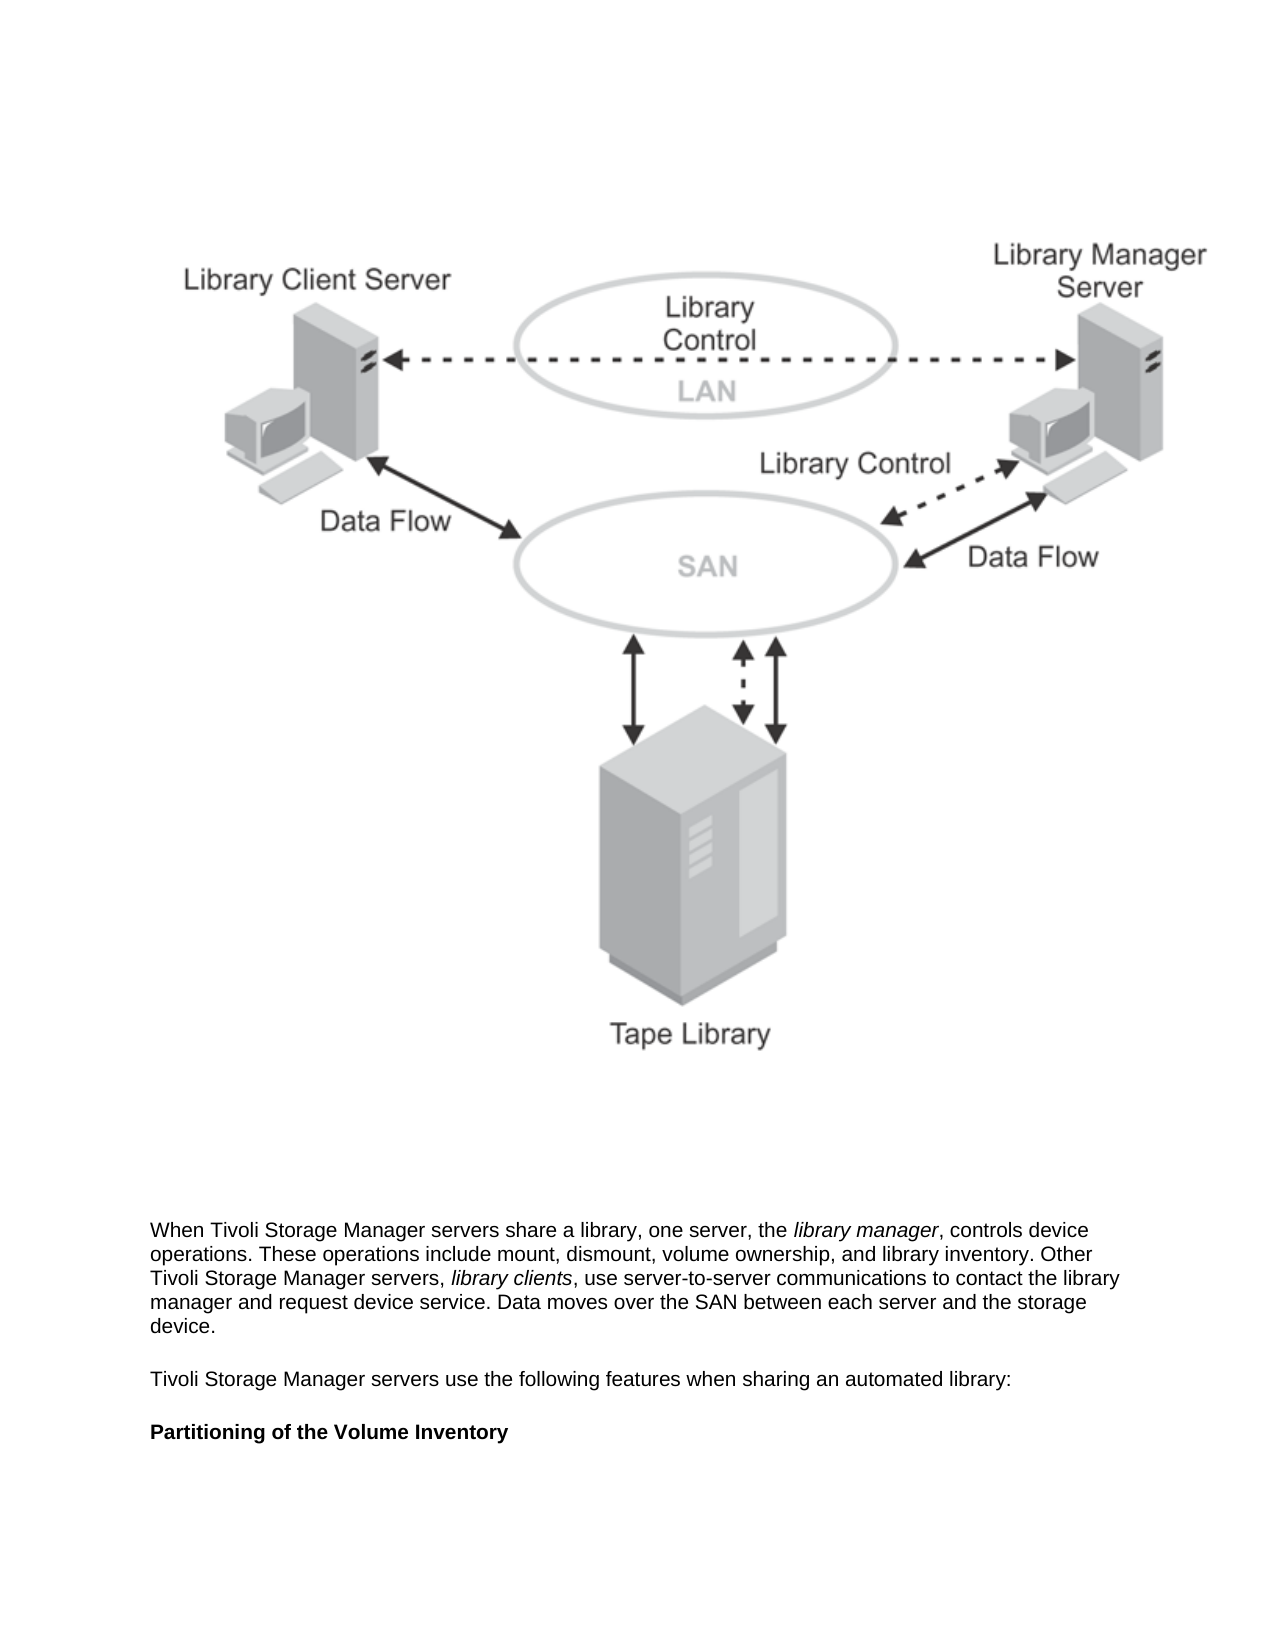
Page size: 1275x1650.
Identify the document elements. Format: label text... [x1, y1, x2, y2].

picture [150, 150, 1239, 1104]
text Tivoli Storage Manager servers use the following features when sharing an automated library: [150, 1367, 1125, 1391]
text Partitioning of the Volume Inventory [150, 1420, 1125, 1444]
text When Tivoli Storage Manager servers share a library, one server, the library manager, controls device operations. These operations include mount, dismount, volume ownership, and library inventory. Other Tivoli Storage Manager servers, library clients, use server-to-server communications to contact the library manager and request device service. Data moves over the SAN between each server and the storage device. [150, 1218, 1125, 1337]
